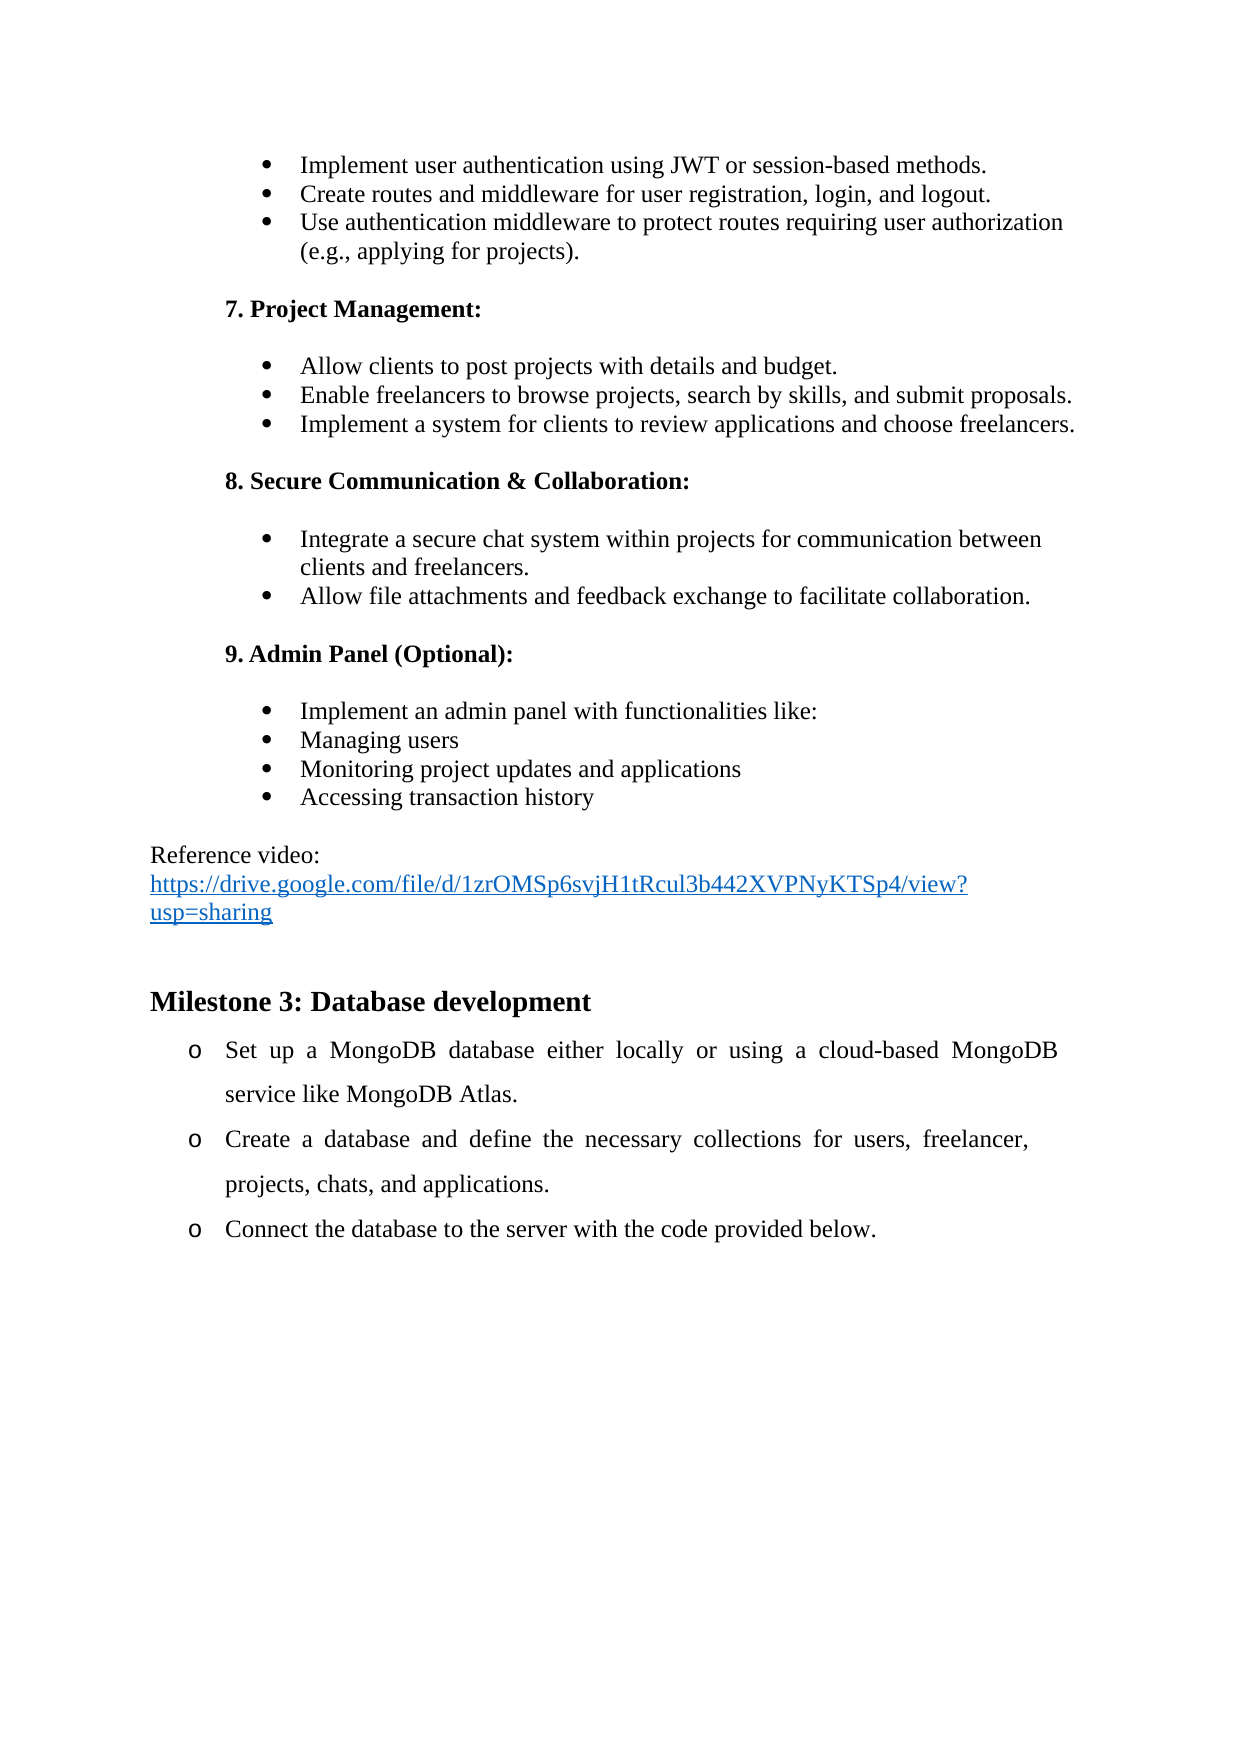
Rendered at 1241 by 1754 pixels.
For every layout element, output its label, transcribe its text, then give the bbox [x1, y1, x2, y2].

text Reference video: https://drive.google.com/file/d/1zrOMSp6svjH1tRcul3b442XVPNyKTSp4/view?usp=sharing [150, 840, 1090, 926]
text Milestone 3: Database development [150, 984, 1090, 1017]
text 8. Secure Communication & Collaboration: [150, 466, 1090, 495]
list Implement a system for clients to review applications and choose freelancers. [262, 409, 1090, 437]
list Implement user authentication using JWT or session-based methods. [262, 150, 1090, 179]
list Enable freelancers to browse projects, search by skills, and submit proposals. [262, 380, 1090, 409]
list Set up a MongoDB database either locally or using a cloud-based MongoDB service like MongoDB Atlas. [187, 1035, 1059, 1108]
list Use authentication middleware to protect routes requiring user authorization (e.g., applying for projects). [262, 207, 1090, 265]
list Accessing transaction history [262, 782, 1090, 811]
text 9. Admin Panel (Optional): [150, 639, 1090, 667]
list Monitoring project updates and applications [262, 754, 1090, 782]
list Integrate a secure chat system within projects for communication between clients and freelancers. [262, 524, 1090, 581]
text 7. Project Management: [150, 294, 1090, 322]
list Create a database and define the necessary collections for users, freelancer, projects, chats, and applications. [187, 1124, 1029, 1198]
list Implement an admin panel with functionalities like: [262, 696, 1090, 725]
list Managing users [262, 725, 1090, 754]
list Allow file attachments and feedback exchange to facilitate collaboration. [262, 581, 1090, 610]
list Create routes and middleware for user registration, login, and logout. [262, 179, 1090, 207]
list Allow clients to post projects with details and budget. [262, 351, 1090, 380]
list Connect the database to the server with the code provided below. [187, 1214, 1029, 1245]
